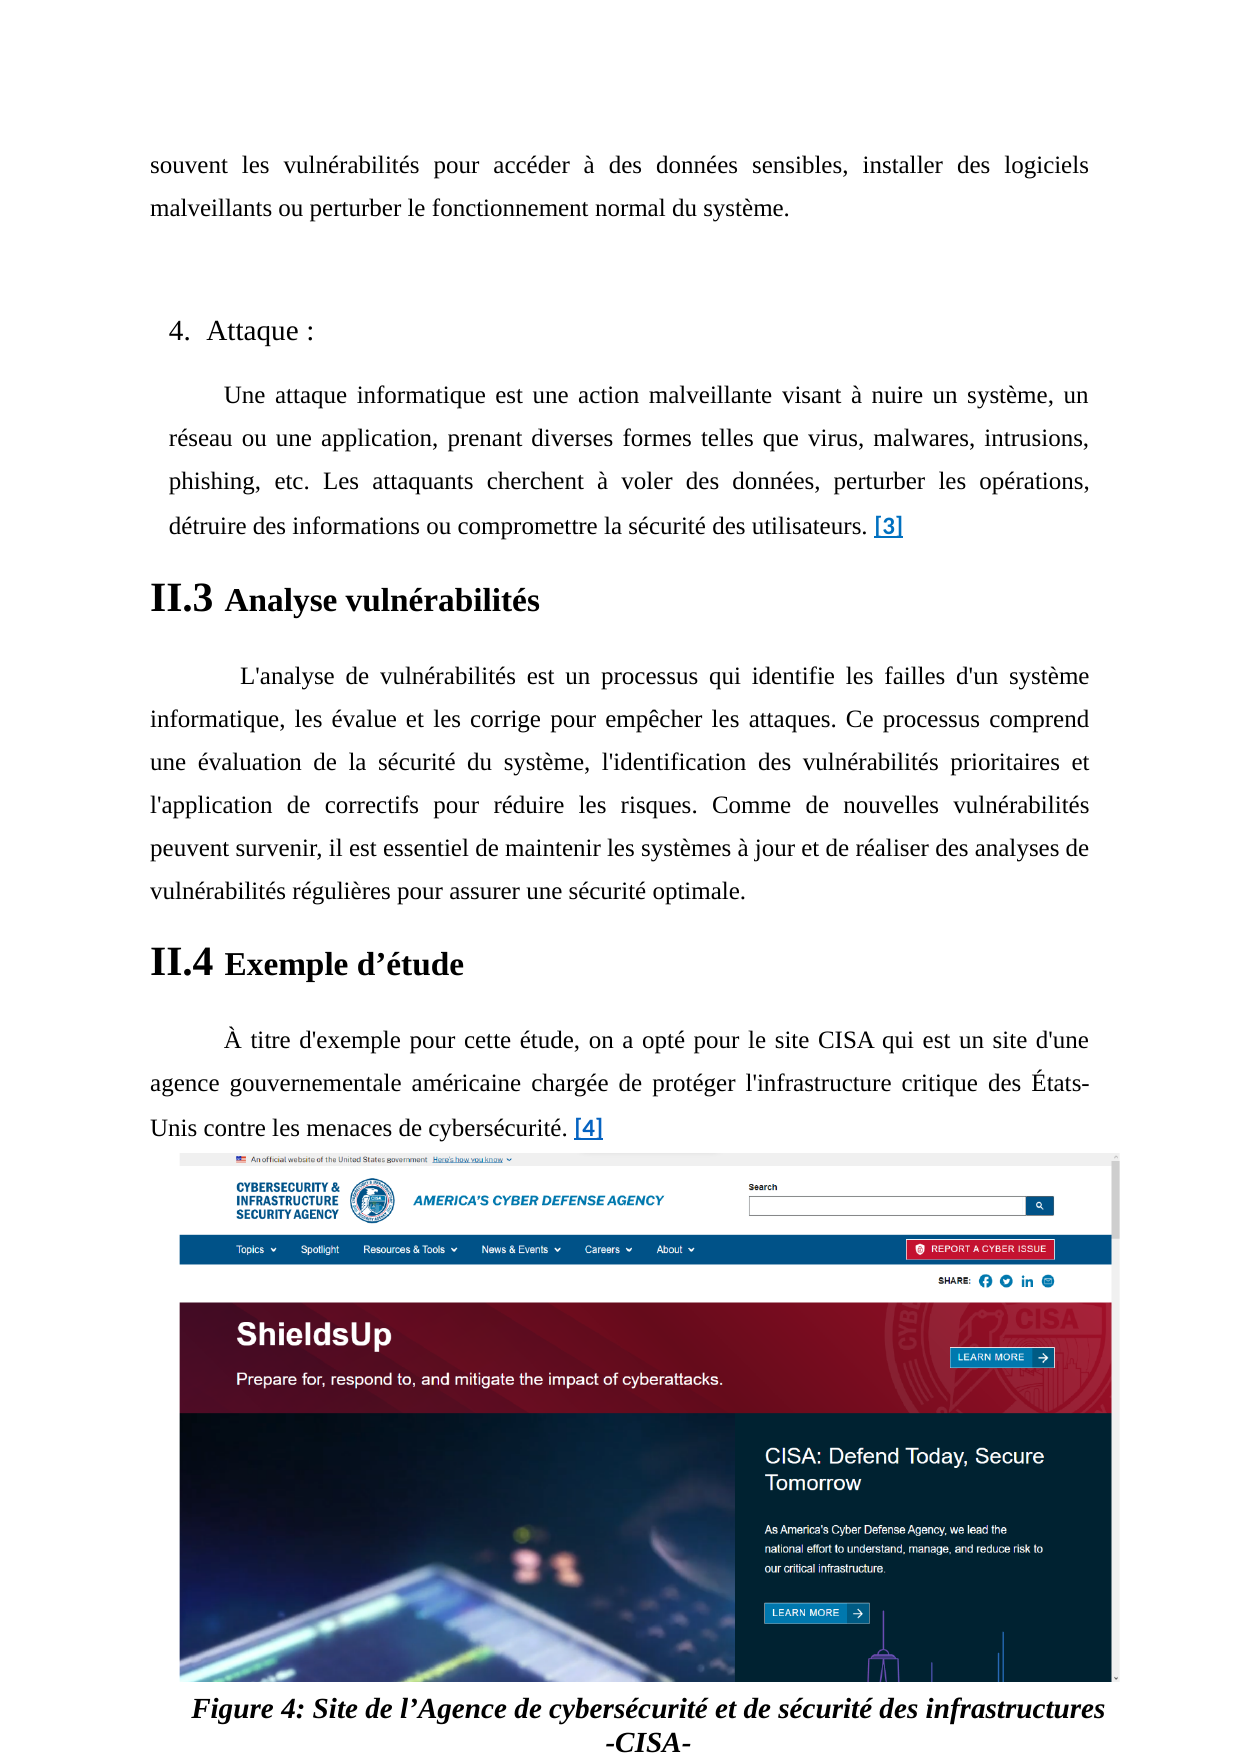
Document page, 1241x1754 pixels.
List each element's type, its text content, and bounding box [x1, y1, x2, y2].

text À titre d'exemple pour cette étude, on a opté pour le site CISA qui est un site d'une agence gouvernementale américaine chargée de protéger l'infrastructure critique des États-Unis contre les menaces de cybersécurité. [4] [150, 1025, 1090, 1142]
list Analyse vulnérabilités [150, 572, 1090, 620]
text L'analyse de vulnérabilités est un processus qui identifie les failles d'un système informatique, les évalue et les corrige pour empêcher les attaques. Ce processus comprend une évaluation de la sécurité du système, l'identification des vulnérabilités prioritaires et l'application de correctifs pour réduire les risques. Comme de nouvelles vulnérabilités peuvent survenir, il est essentiel de maintenir les systèmes à jour et de réaliser des analyses de vulnérabilités régulières pour assurer une sécurité optimale. [150, 661, 1090, 905]
picture [179, 1153, 1120, 1682]
text Une attaque informatique est une action malveillante visant à nuire un système, un réseau ou une application, prenant diverses formes telles que virus, malwares, intrusions, phishing, etc. Les attaquants cherchent à voler des données, perturber les opérations, détruire des informations ou compromettre la sécurité des utilisateurs. [3] [169, 380, 1090, 540]
list Exemple d’étude [150, 936, 1090, 984]
list Attaque : [169, 313, 1090, 346]
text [150, 150, 1090, 222]
